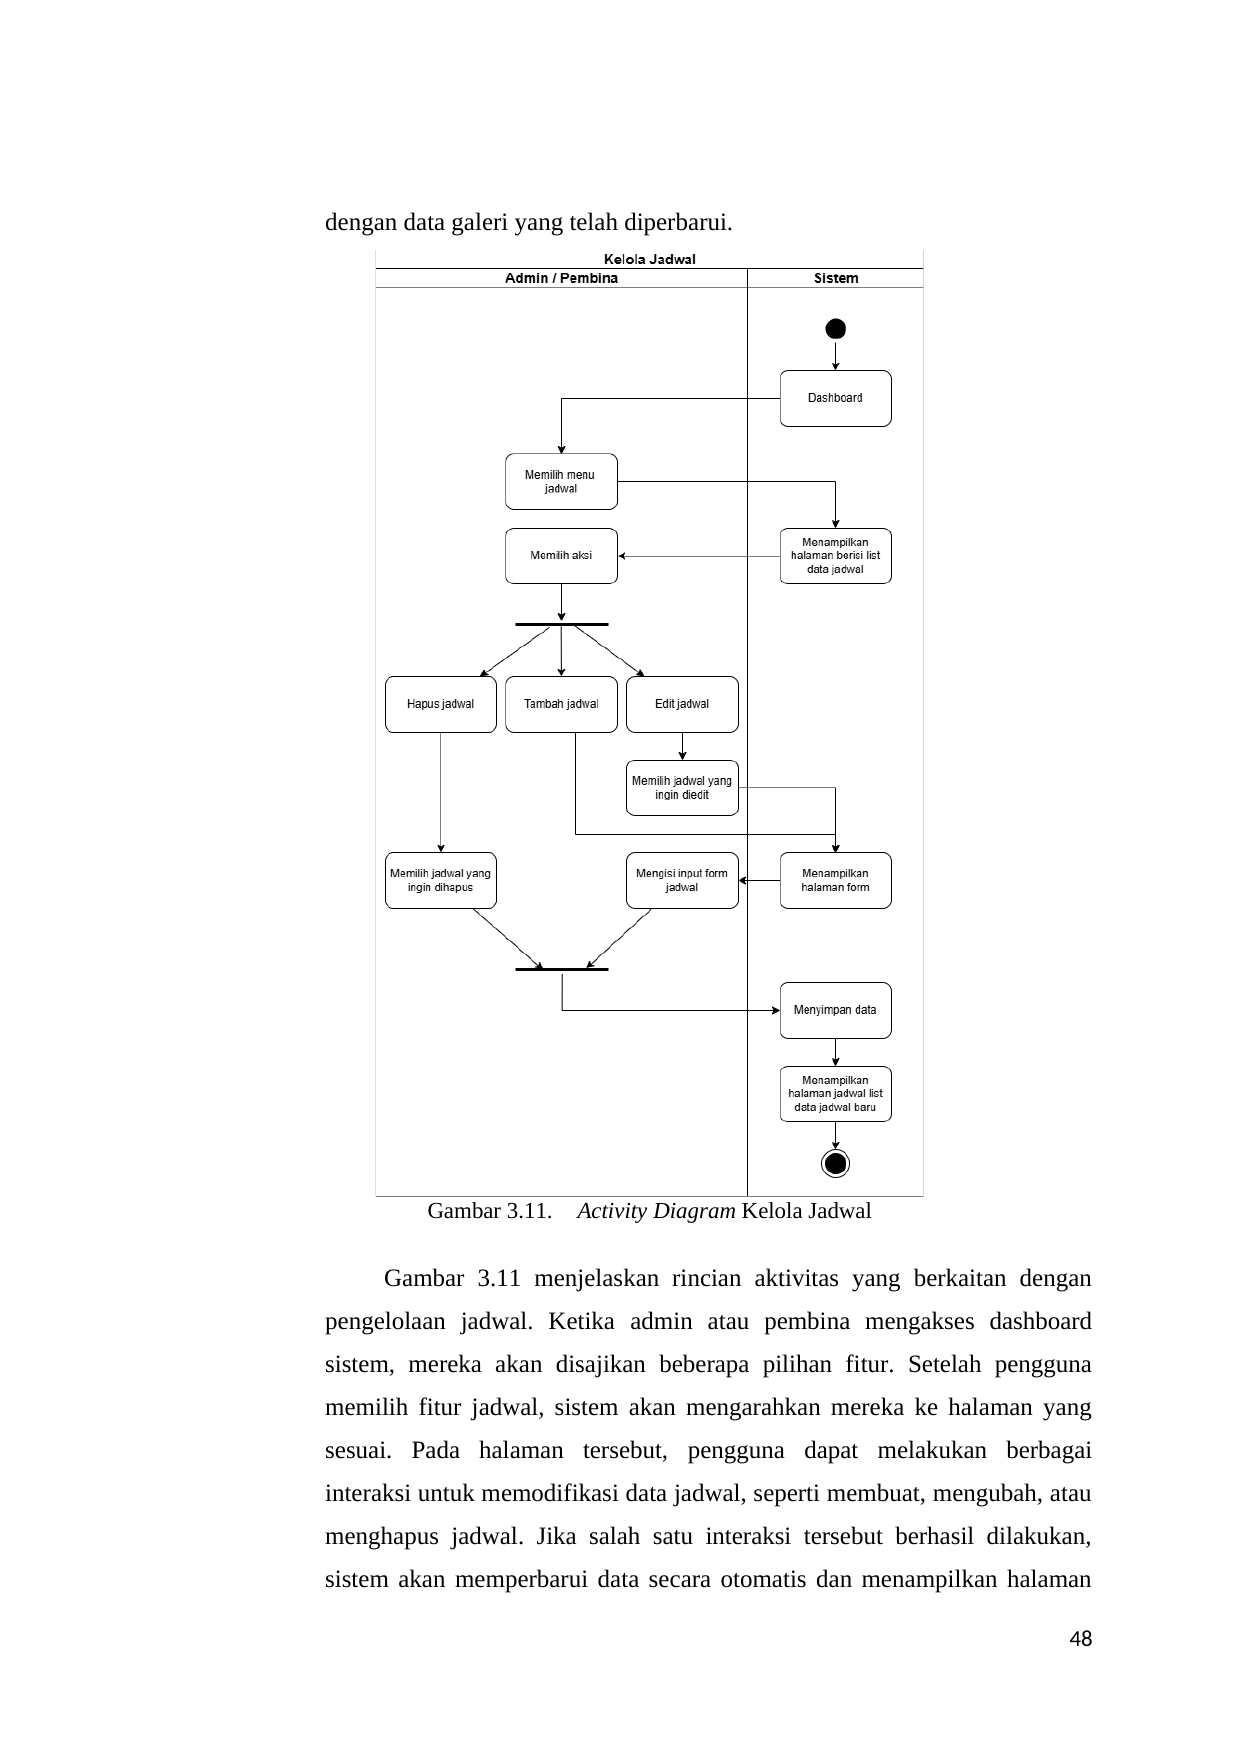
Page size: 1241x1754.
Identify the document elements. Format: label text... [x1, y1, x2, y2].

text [325, 1263, 1092, 1593]
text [325, 207, 1092, 236]
text Activity Diagram Kelola Jadwal [207, 1197, 1092, 1223]
picture [375, 250, 924, 1197]
